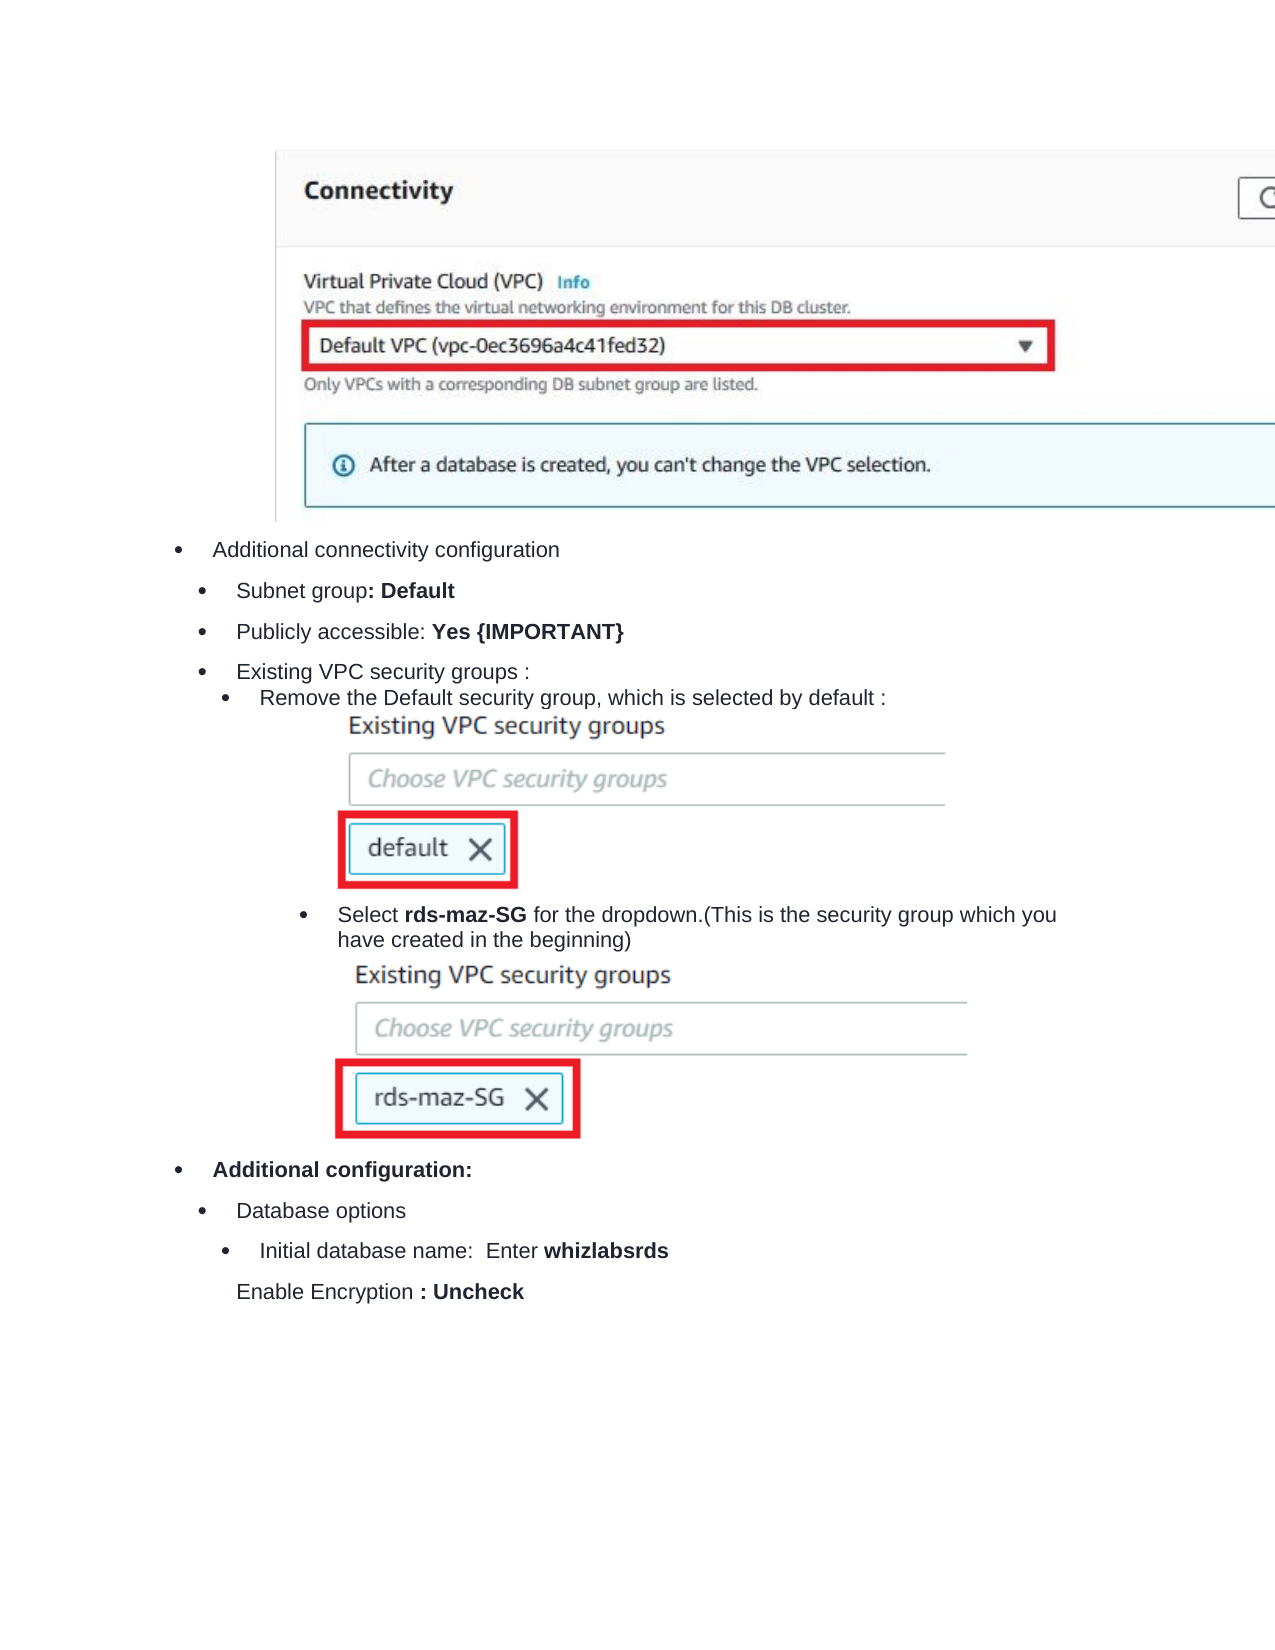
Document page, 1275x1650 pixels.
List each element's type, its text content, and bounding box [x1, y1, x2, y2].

list Enable Encryption : Uncheck [198, 1263, 1078, 1304]
list Select rds-maz-SG for the dropdown.(This is the security group which you have created in the beginning) [300, 902, 1102, 952]
list Subnet group: Default [198, 562, 1078, 603]
list Existing VPC security groups : [198, 644, 1078, 684]
list Remove the Default security group, which is selected by default : [222, 684, 1055, 709]
list Database options [198, 1182, 1078, 1223]
list Additional configuration: [175, 1157, 1102, 1182]
picture [335, 709, 946, 897]
list Initial database name: Enter whizlabsrds [222, 1223, 1055, 1263]
picture [326, 952, 967, 1153]
picture [275, 150, 1275, 522]
list Publicly accessible: Yes {IMPORTANT} [198, 603, 1078, 644]
list Additional connectivity configuration [175, 522, 1102, 562]
